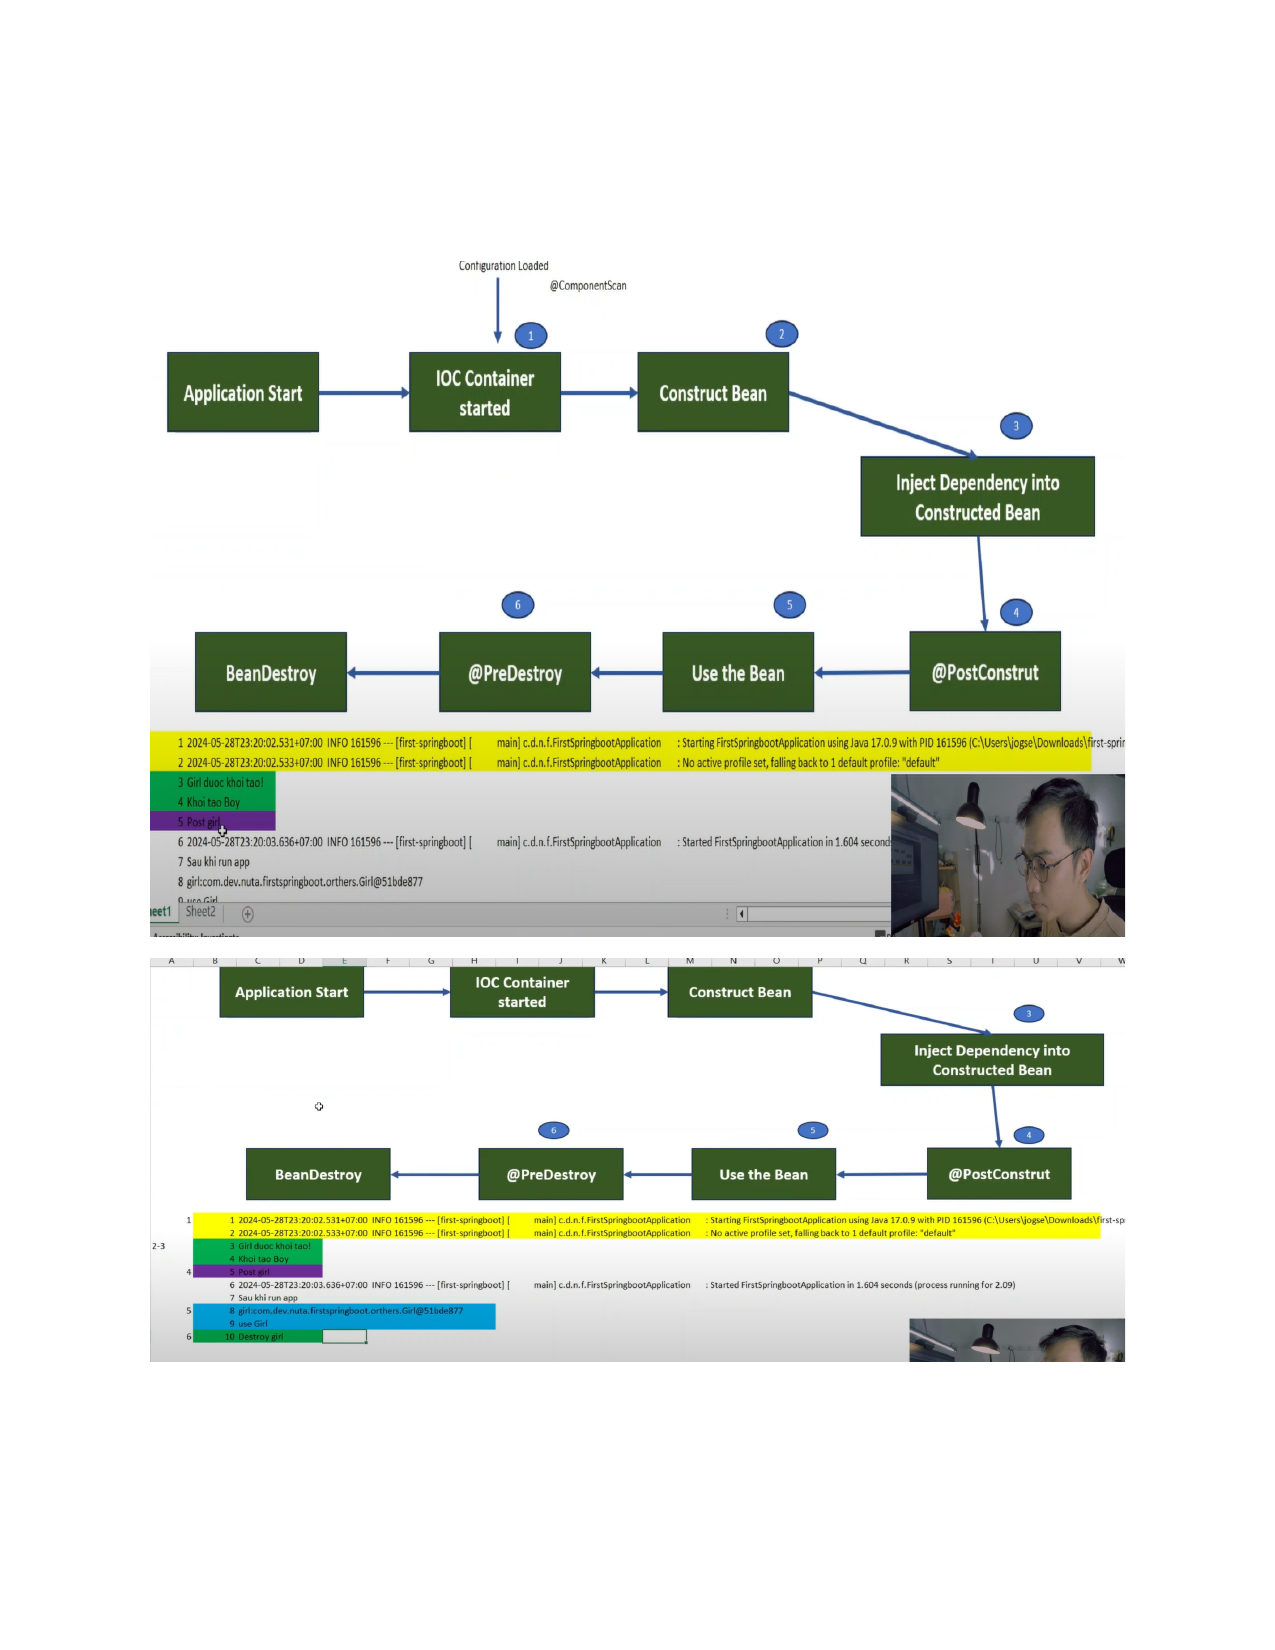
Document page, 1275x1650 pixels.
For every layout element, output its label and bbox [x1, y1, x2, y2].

picture [150, 261, 1125, 937]
picture [150, 958, 1125, 1362]
